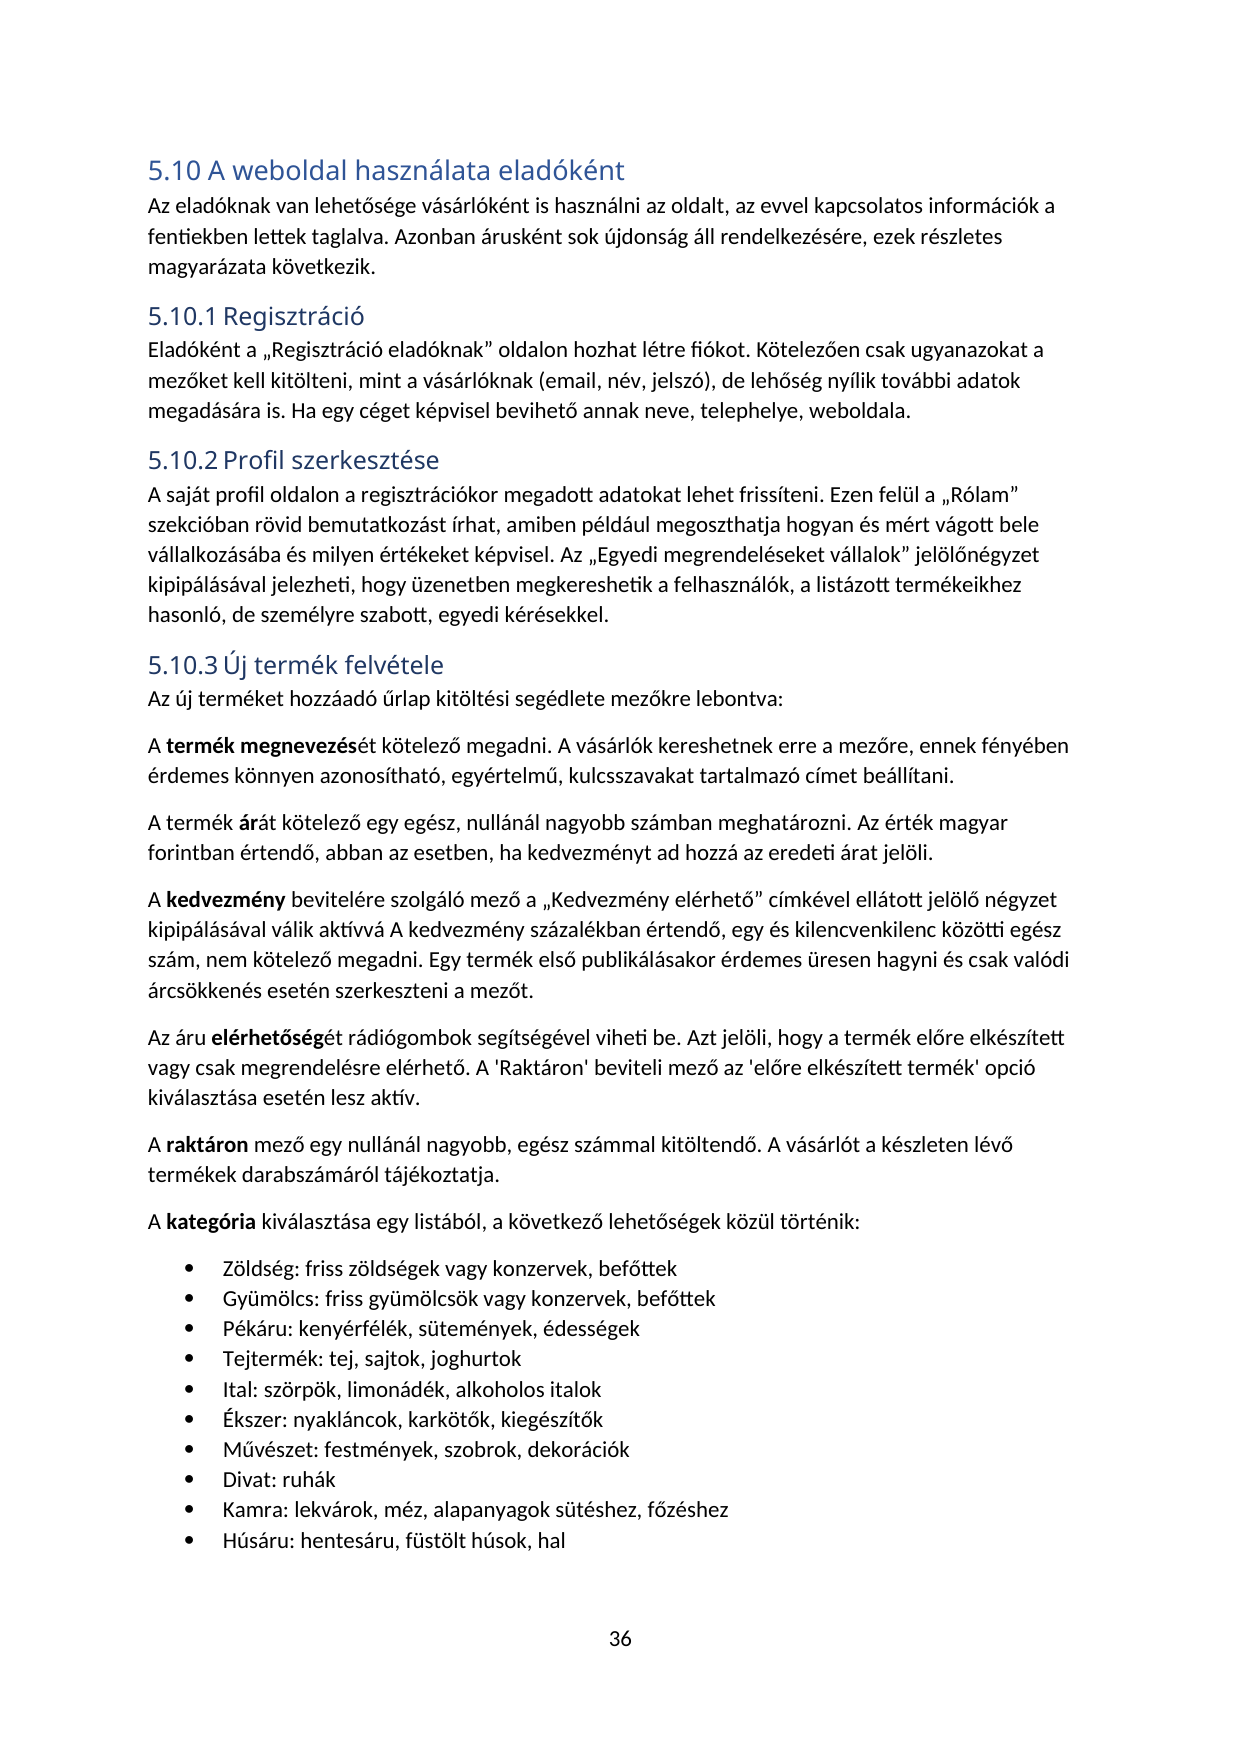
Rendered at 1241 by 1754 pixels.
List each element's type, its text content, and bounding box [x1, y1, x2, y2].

text A raktáron mező egy nullánál nagyobb, egész számmal kitöltendő. A vásárlót a készleten lévő termékek darabszámáról tájékoztatja. [148, 1130, 1093, 1188]
list Divat: ruhák [185, 1465, 1093, 1493]
list Pékáru: kenyérfélék, sütemények, édességek [185, 1314, 1093, 1342]
text Eladóként a „Regisztráció eladóknak” oldalon hozhat létre fiókot. Kötelezően csak ugyanazokat a mezőket kell kitölteni, mint a vásárlóknak (email, név, jelszó), de lehőség nyílik további adatok megadására is. Ha egy céget képvisel bevihető annak neve, telephelye, weboldala. [148, 336, 1093, 424]
list Gyümölcs: friss gyümölcsök vagy konzervek, befőttek [185, 1284, 1093, 1312]
text A saját profil oldalon a regisztrációkor megadott adatokat lehet frissíteni. Ezen felül a „Rólam” szekcióban rövid bemutatkozást írhat, amiben például megoszthatja hogyan és mért vágott bele vállalkozásába és milyen értékeket képvisel. Az „Egyedi megrendeléseket vállalok” jelölőnégyzet kipipálásával jelezheti, hogy üzenetben megkereshetik a felhasználók, a listázott termékeikhez hasonló, de személyre szabott, egyedi kérésekkel. [148, 480, 1093, 628]
list Kamra: lekvárok, méz, alapanyagok sütéshez, főzéshez [185, 1496, 1093, 1524]
list Művészet: festmények, szobrok, dekorációk [185, 1435, 1093, 1463]
subtitle Új termék felvétele [148, 647, 1093, 681]
text A kategória kiválasztása egy listából, a következő lehetőségek közül történik: [148, 1207, 1093, 1235]
text Az áru elérhetőségét rádiógombok segítségével viheti be. Azt jelöli, hogy a termék előre elkészített vagy csak megrendelésre elérhető. A 'Raktáron' beviteli mező az 'előre elkészített termék' opció kiválasztása esetén lesz aktív. [148, 1023, 1093, 1111]
subtitle A weboldal használata eladóként [148, 152, 1093, 189]
subtitle Regisztráció [148, 299, 1093, 333]
list Tejtermék: tej, sajtok, joghurtok [185, 1344, 1093, 1373]
list Ital: szörpök, limonádék, alkoholos italok [185, 1375, 1093, 1403]
subtitle Profil szerkesztése [148, 443, 1093, 477]
list Zöldség: friss zöldségek vagy konzervek, befőttek [185, 1254, 1093, 1282]
text A kedvezmény bevitelére szolgáló mező a „Kedvezmény elérhető” címkével ellátott jelölő négyzet kipipálásával válik aktívvá A kedvezmény százalékban értendő, egy és kilencvenkilenc közötti egész szám, nem kötelező megadni. Egy termék első publikálásakor érdemes üresen hagyni és csak valódi árcsökkenés esetén szerkeszteni a mezőt. [148, 885, 1093, 1004]
text A termék árát kötelező egy egész, nullánál nagyobb számban meghatározni. Az érték magyar forintban értendő, abban az esetben, ha kedvezményt ad hozzá az eredeti árat jelöli. [148, 808, 1093, 866]
list Húsáru: hentesáru, füstölt húsok, hal [185, 1526, 1093, 1554]
text Az új terméket hozzáadó űrlap kitöltési segédlete mezőkre lebontva: [148, 684, 1093, 712]
text A termék megnevezését kötelező megadni. A vásárlók kereshetnek erre a mezőre, ennek fényében érdemes könnyen azonosítható, egyértelmű, kulcsszavakat tartalmazó címet beállítani. [148, 731, 1093, 789]
list Ékszer: nyakláncok, karkötők, kiegészítők [185, 1405, 1093, 1433]
text Az eladóknak van lehetősége vásárlóként is használni az oldalt, az evvel kapcsolatos információk a fentiekben lettek taglalva. Azonban árusként sok újdonság áll rendelkezésére, ezek részletes magyarázata következik. [148, 192, 1093, 280]
